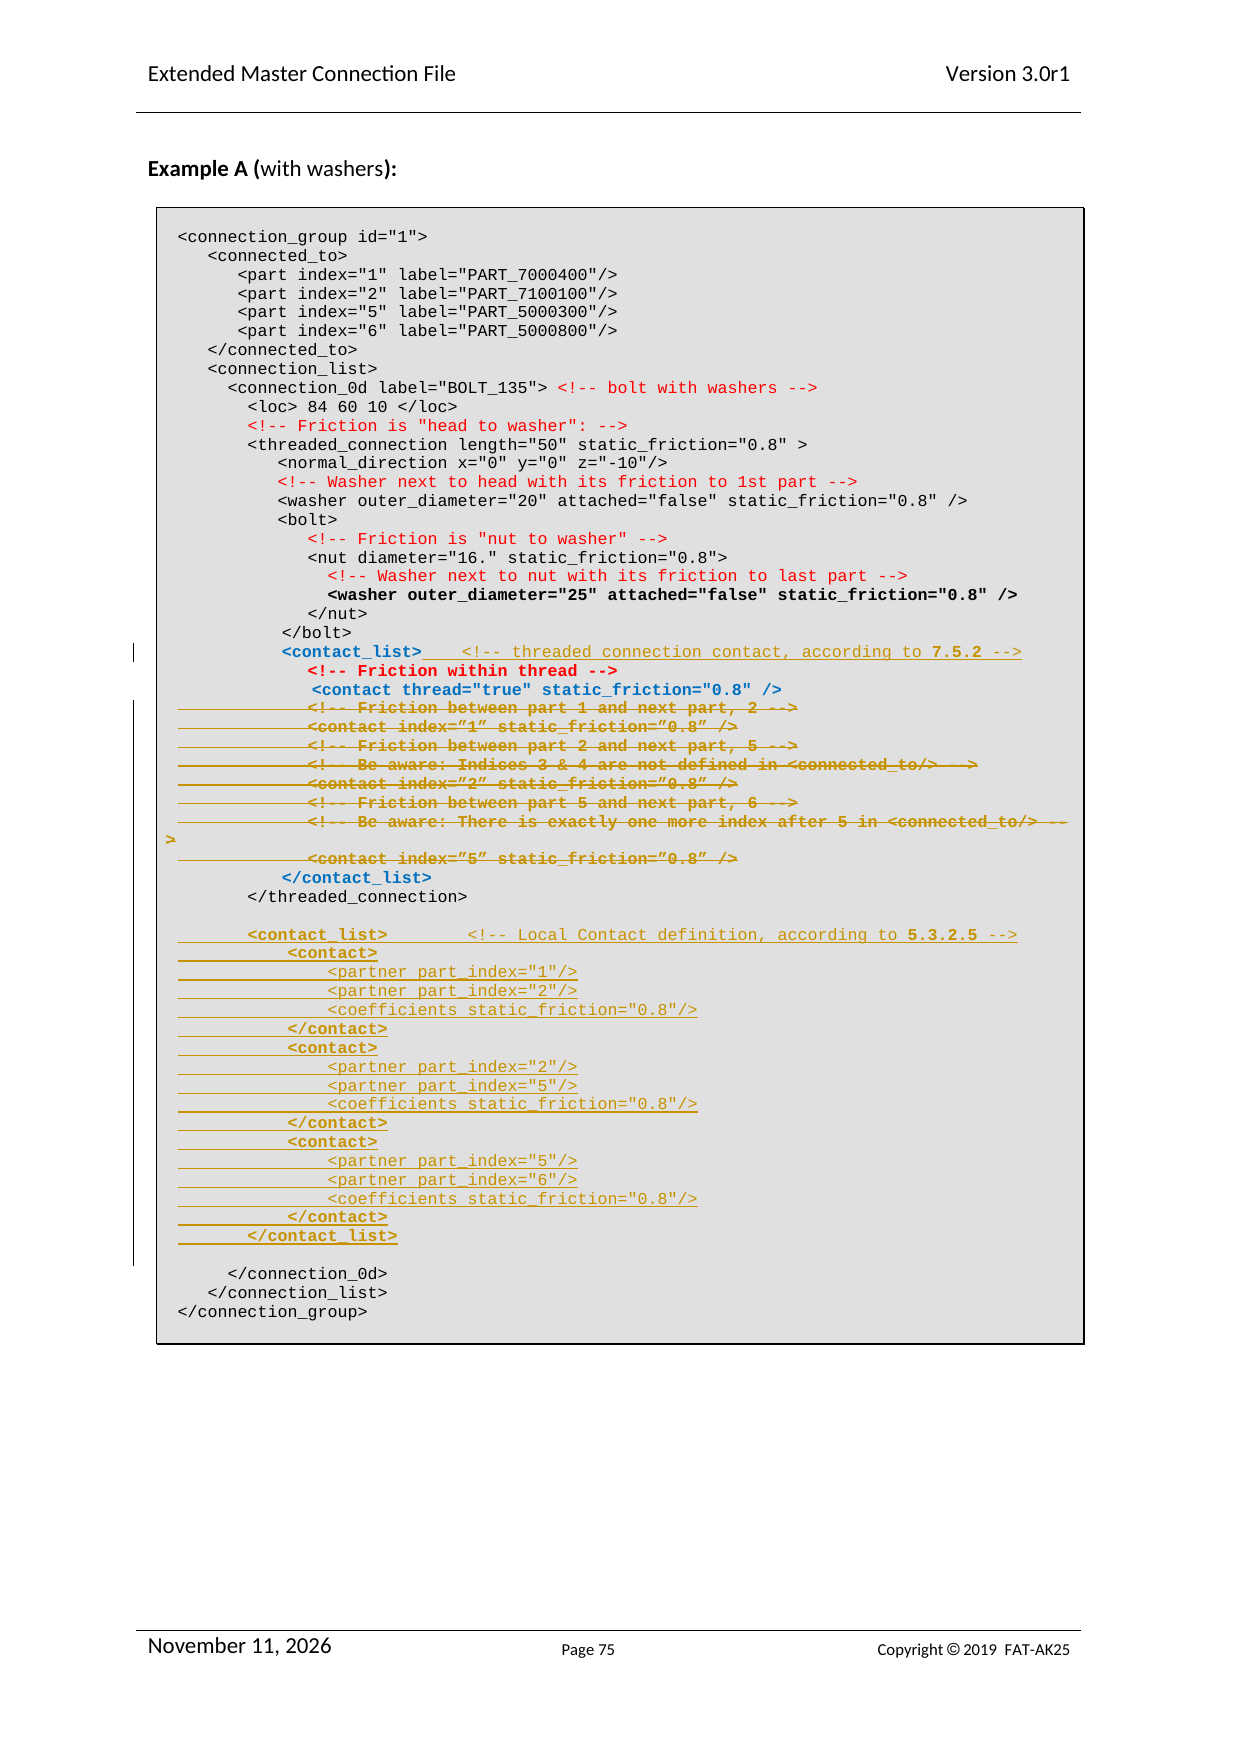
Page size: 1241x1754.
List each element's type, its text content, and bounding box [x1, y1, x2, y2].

text </threaded_connection> [157, 885, 1083, 904]
text Example A (with washers): [148, 154, 1092, 182]
text <!-- Friction is "head to washer": --> [157, 414, 1083, 433]
text <washer outer_diameter="25" attached="false" static_friction="0.8" /> [157, 584, 1083, 603]
text <connection_group id="1"> [157, 226, 1083, 244]
text </nut> [157, 603, 1083, 621]
text <part index="2" label="PART_7100100"/> [157, 282, 1083, 301]
text </connection_list> [157, 1281, 1083, 1300]
text <!-- Washer next to head with its friction to 1st part --> [157, 471, 1083, 489]
text </contact_list> [157, 867, 1083, 885]
text <part index="1" label="PART_7000400"/> [157, 263, 1083, 282]
text <washer outer_diameter="20" attached="false" static_friction="0.8" /> [157, 489, 1083, 508]
text <contact thread="true" static_friction="0.8" /> [157, 678, 1083, 697]
text </connection_0d> [157, 1262, 1083, 1281]
text <nut diameter="16." static_friction="0.8"> [157, 546, 1083, 565]
text <!-- Washer next to nut with its friction to last part --> [157, 565, 1083, 584]
text <part index="6" label="PART_5000800"/> [157, 320, 1083, 339]
text <connection_list> [157, 357, 1083, 376]
text <loc> 84 60 10 </loc> [157, 395, 1083, 414]
text <part index="5" label="PART_5000300"/> [157, 301, 1083, 320]
text </connected_to> [157, 339, 1083, 357]
text <threaded_connection length="50" static_friction="0.8" > [157, 433, 1083, 452]
text </bolt> [157, 621, 1083, 640]
text </connection_group> [157, 1300, 1083, 1319]
text <connection_0d label="BOLT_135"> <!-- bolt with washers --> [157, 376, 1083, 395]
text <connected_to> [157, 244, 1083, 263]
text <bolt> [157, 508, 1083, 527]
text <normal_direction x="0" y="0" z="-10"/> [157, 452, 1083, 471]
text <contact_list> [157, 640, 1083, 659]
text <!-- Friction within thread --> [157, 659, 1083, 678]
text <!-- Friction is "nut to washer" --> [157, 527, 1083, 546]
